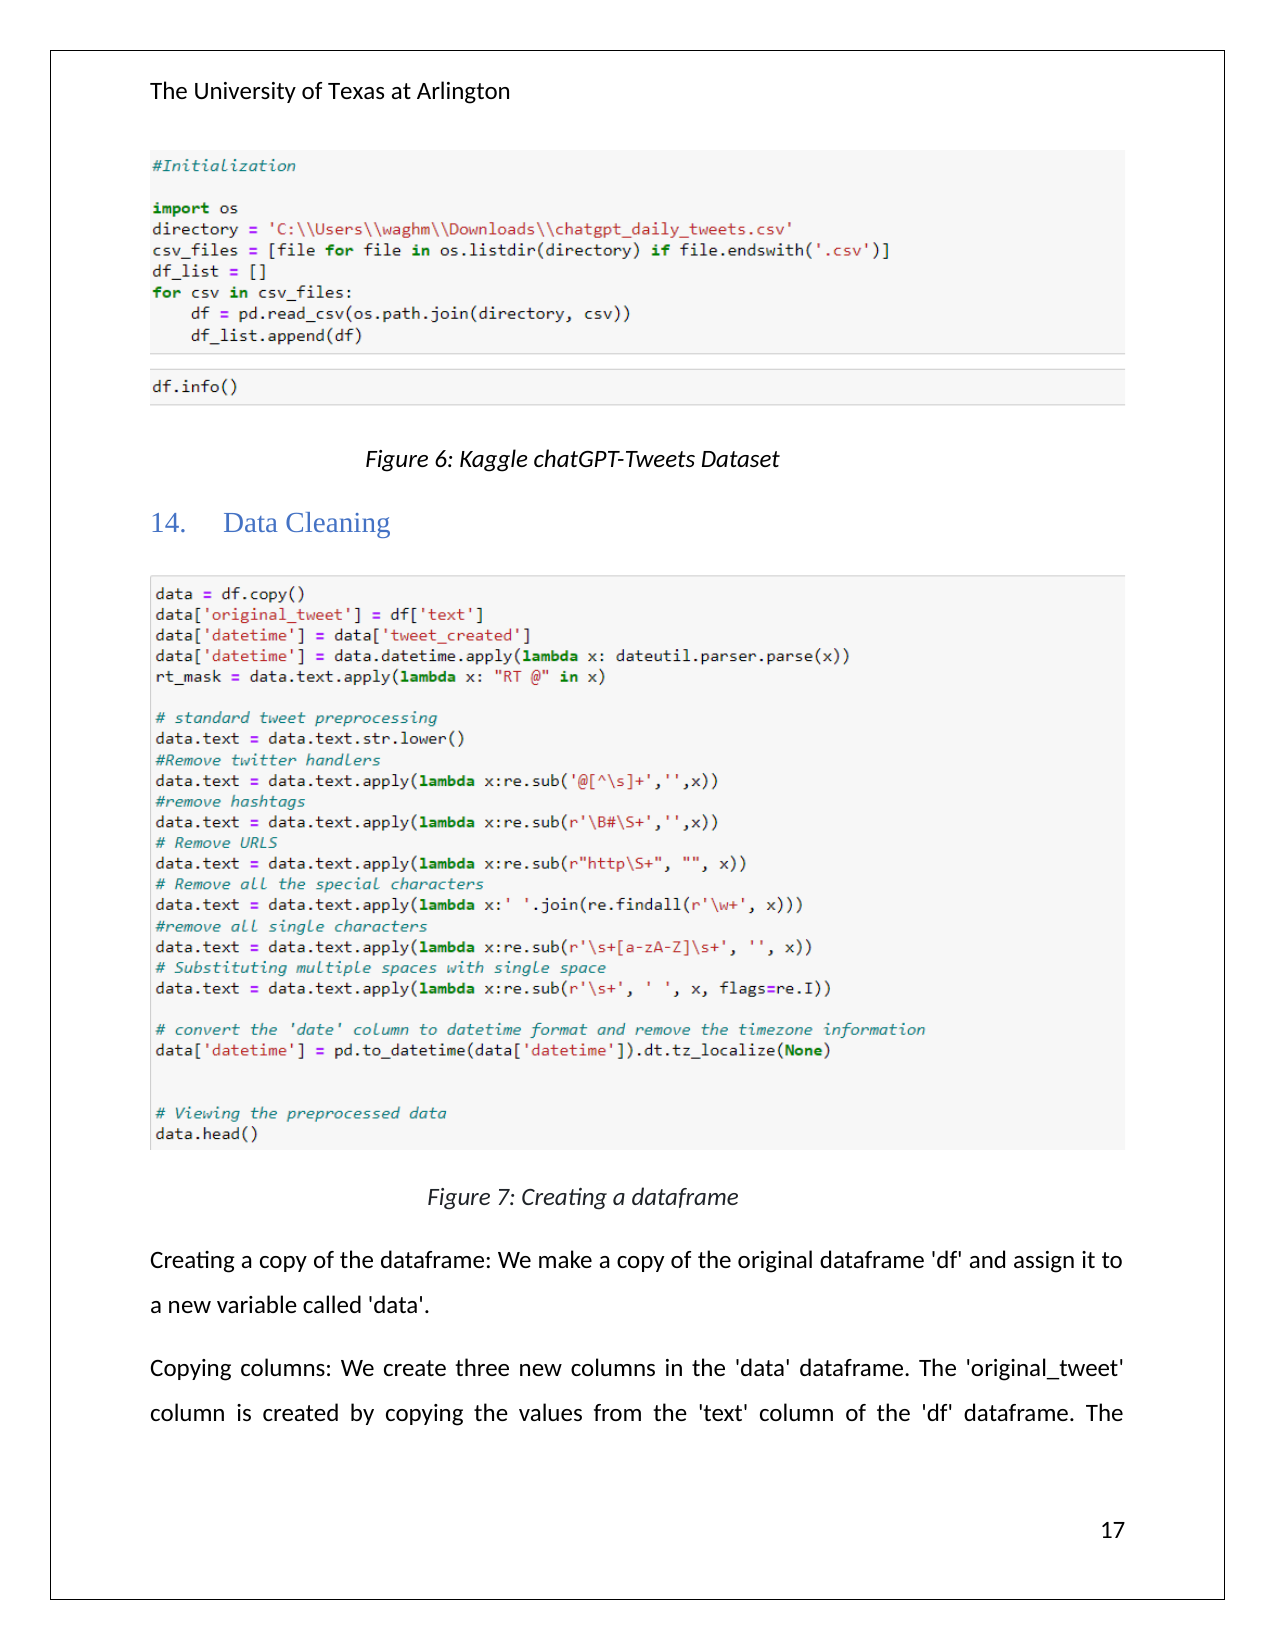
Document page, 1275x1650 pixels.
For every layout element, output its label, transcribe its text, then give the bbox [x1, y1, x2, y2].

text 14. Data Cleaning [150, 505, 1125, 539]
picture [150, 572, 1125, 1150]
text Figure 6: Kaggle chatGPT-Tweets Dataset [150, 443, 1125, 473]
text Creating a copy of the dataframe: We make a copy of the original dataframe 'df' and assign it to a new variable called 'data'. [150, 1244, 1125, 1320]
text Figure 7: Creating a dataframe [150, 1181, 1125, 1212]
picture [150, 150, 1125, 411]
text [150, 1352, 1125, 1428]
